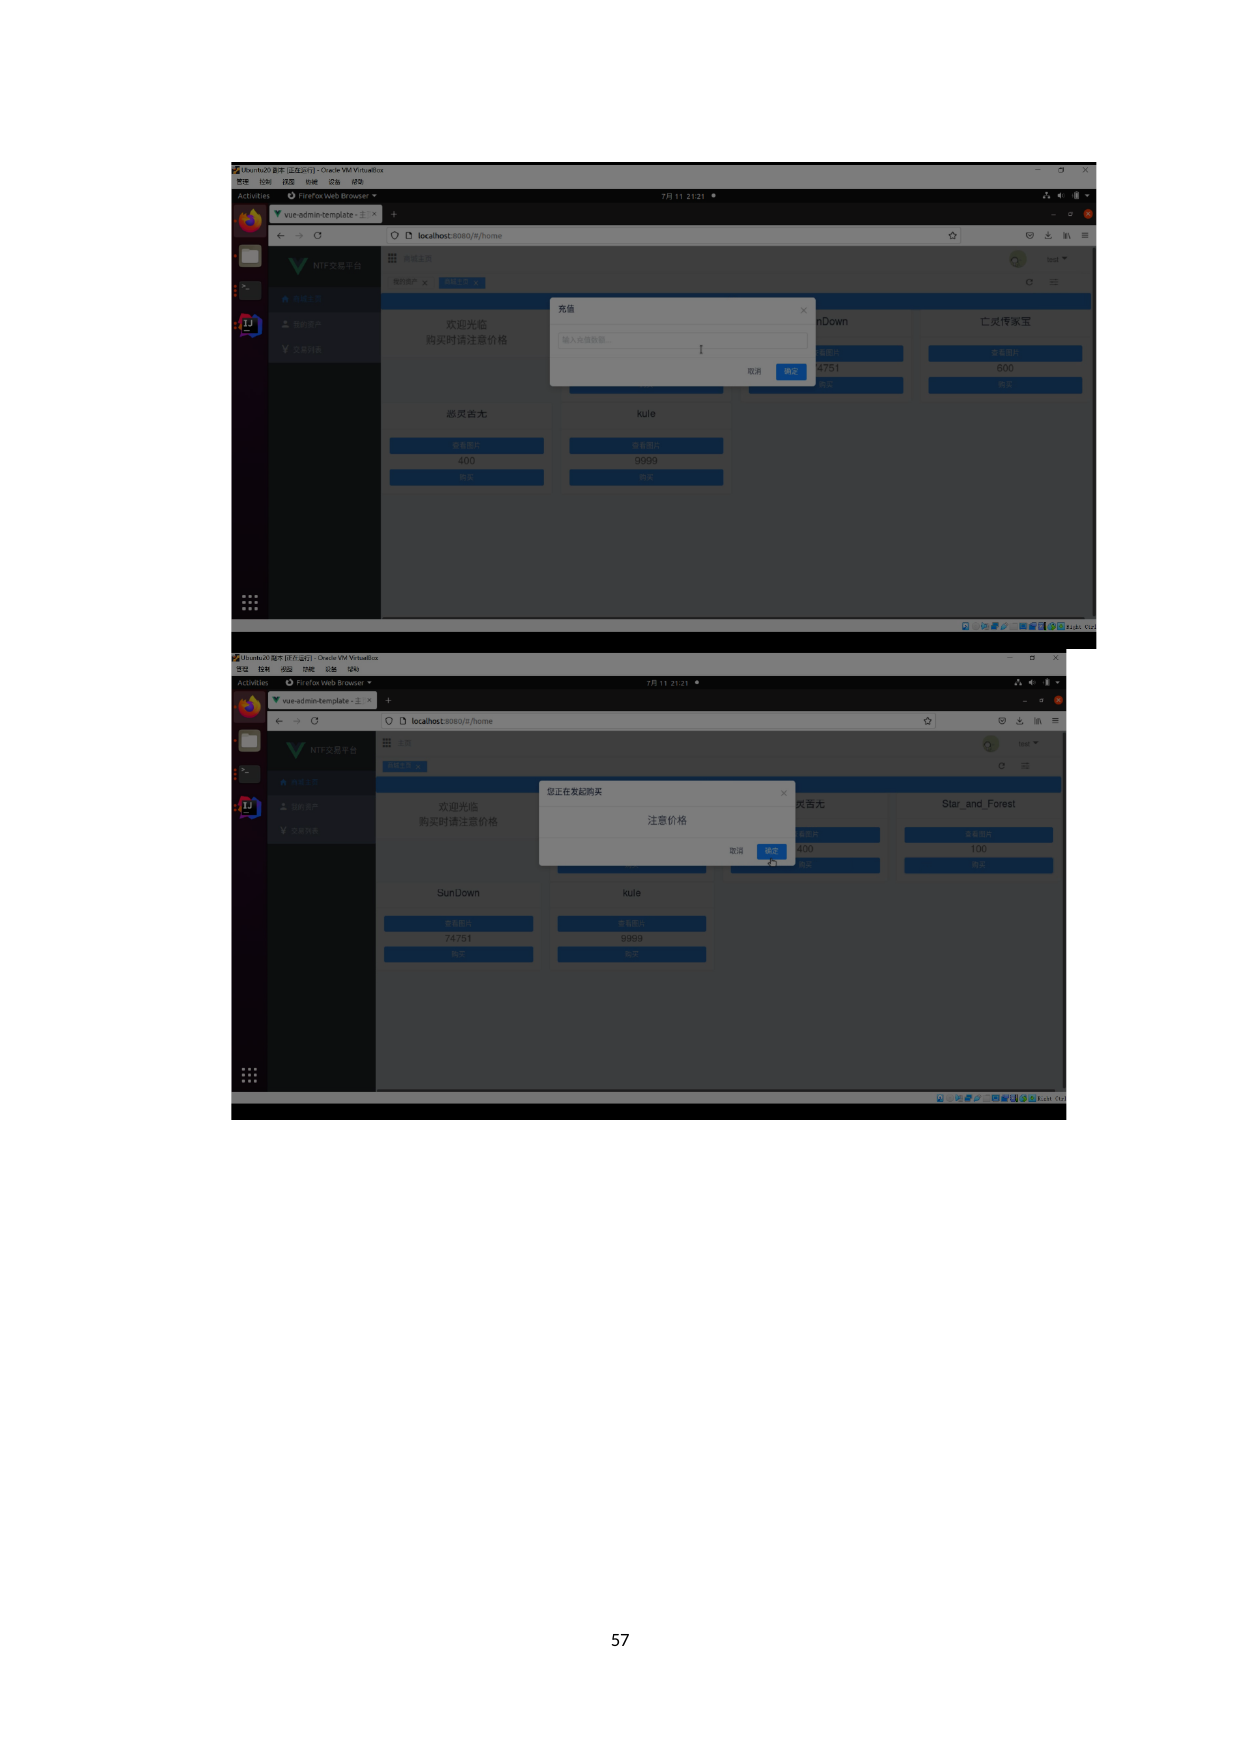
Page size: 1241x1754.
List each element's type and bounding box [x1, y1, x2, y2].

picture [231, 162, 1097, 1120]
